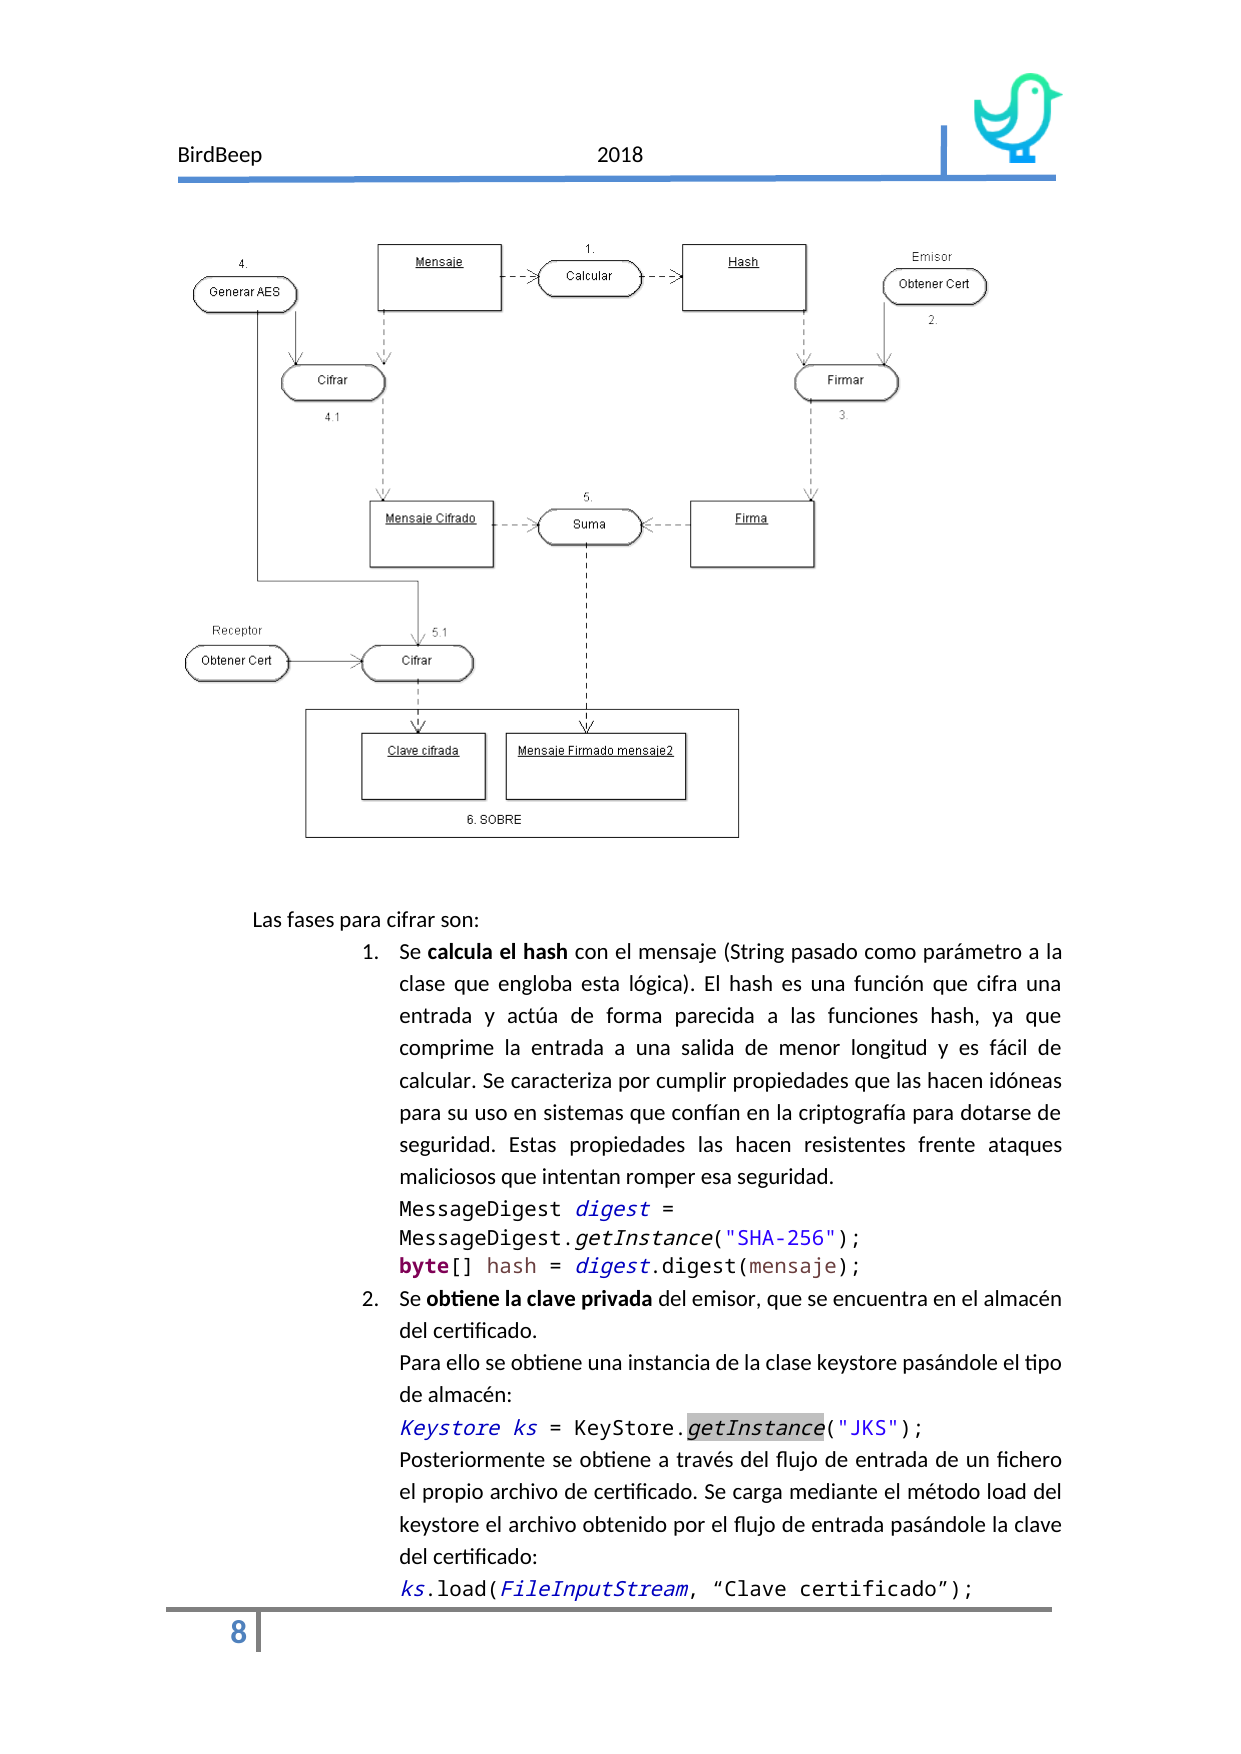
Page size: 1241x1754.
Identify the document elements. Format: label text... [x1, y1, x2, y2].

list Se obtiene la clave privada del emisor, que se encuentra en el almacén del certificado. [362, 1284, 1063, 1344]
list Se calcula el hash con el mensaje (String pasado como parámetro a la clase que engloba esta lógica). El hash es una función que cifra una entrada y actúa de forma parecida a las funciones hash, ya que comprime la entrada a una salida de menor longitud y es fácil de calcular. Se caracteriza por cumplir propiedades que las hacen idóneas para su uso en sistemas que confían en la criptografía para dotarse de seguridad. Estas propiedades las hacen resistentes frente ataques maliciosos que intentan romper esa seguridad. [362, 937, 1063, 1190]
list byte[] hash = digest.digest(mensaje); [399, 1251, 1063, 1280]
picture [974, 73, 1063, 163]
list MessageDigest digest = MessageDigest.getInstance("SHA-256"); [399, 1194, 1063, 1251]
list Keystore ks = KeyStore.getInstance("JKS"); [399, 1413, 687, 1441]
list Posteriormente se obtiene a través del flujo de entrada de un fichero el propio archivo de certificado. Se carga mediante el método load del keystore el archivo obtenido por el flujo de entrada pasándole la clave del certificado: [399, 1445, 1063, 1570]
list ks.load(FileInputStream, “Clave certificado”); [399, 1574, 1063, 1602]
list Keystore ks = KeyStore.getInstance("JKS"); [824, 1413, 1063, 1441]
list Las fases para cifrar son: [252, 905, 1063, 933]
list Para ello se obtiene una instancia de la clase keystore pasándole el tipo de almacén: [399, 1348, 1063, 1408]
picture [177, 196, 1063, 880]
